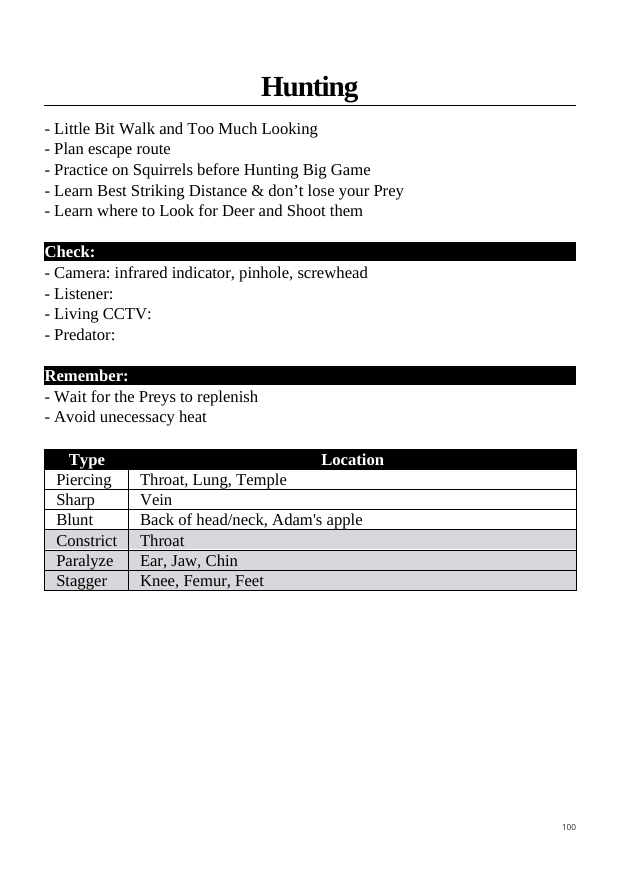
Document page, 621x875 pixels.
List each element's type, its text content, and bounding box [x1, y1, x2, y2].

text - Wait for the Preys to replenish [44, 387, 576, 406]
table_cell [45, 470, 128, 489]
text - Plan escape route [44, 139, 576, 158]
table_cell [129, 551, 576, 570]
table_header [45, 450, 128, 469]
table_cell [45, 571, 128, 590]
text - Learn where to Look for Deer and Shoot them [44, 201, 576, 220]
text - Camera: infrared indicator, pinhole, screwhead [44, 263, 576, 282]
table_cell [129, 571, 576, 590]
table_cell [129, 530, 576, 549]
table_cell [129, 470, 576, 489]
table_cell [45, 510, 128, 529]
text - Avoid unecessacy heat [44, 407, 576, 426]
subtitle Check: [44, 242, 576, 261]
text - Learn Best Striking Distance & don’t lose your Prey [44, 180, 576, 199]
text - Predator: [44, 325, 576, 344]
text - Practice on Squirrels before Hunting Big Game [44, 160, 576, 179]
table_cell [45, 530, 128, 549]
text - Listener: [44, 283, 576, 303]
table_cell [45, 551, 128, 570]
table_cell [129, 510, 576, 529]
text - Little Bit Walk and Too Much Looking [44, 118, 576, 138]
subtitle Remember: [44, 366, 576, 385]
text - Living CCTV: [44, 304, 576, 323]
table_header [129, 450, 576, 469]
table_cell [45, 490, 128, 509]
subtitle Hunting [44, 69, 576, 105]
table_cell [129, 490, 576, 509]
